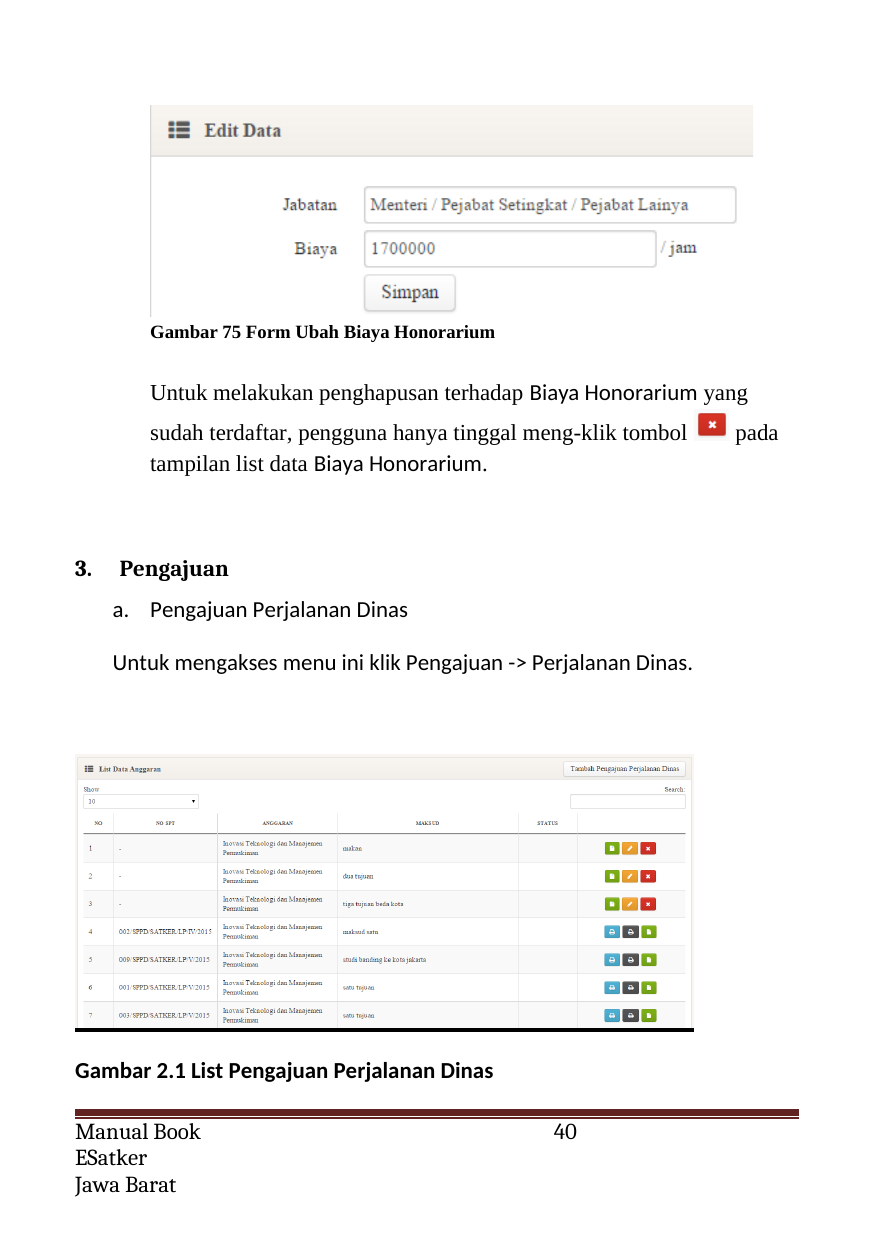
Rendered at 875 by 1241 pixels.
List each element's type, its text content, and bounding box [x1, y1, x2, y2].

picture [693, 409, 730, 441]
picture [150, 105, 754, 317]
subtitle Pengajuan [75, 556, 799, 582]
list Pengajuan Perjalanan Dinas [112, 595, 799, 623]
text Gambar 75 Form Ubah Biaya Honorarium [150, 321, 799, 342]
list Untuk melakukan penghapusan terhadap Biaya Honorarium yang sudah terdaftar, pengguna hanya tinggal meng-klik tombol pada tampilan list data Biaya Honorarium. [150, 378, 799, 477]
text Gambar 2.1 List Pengajuan Perjalanan Dinas [75, 1056, 799, 1084]
text Untuk mengakses menu ini klik Pengajuan -> Perjalanan Dinas. [75, 648, 799, 676]
